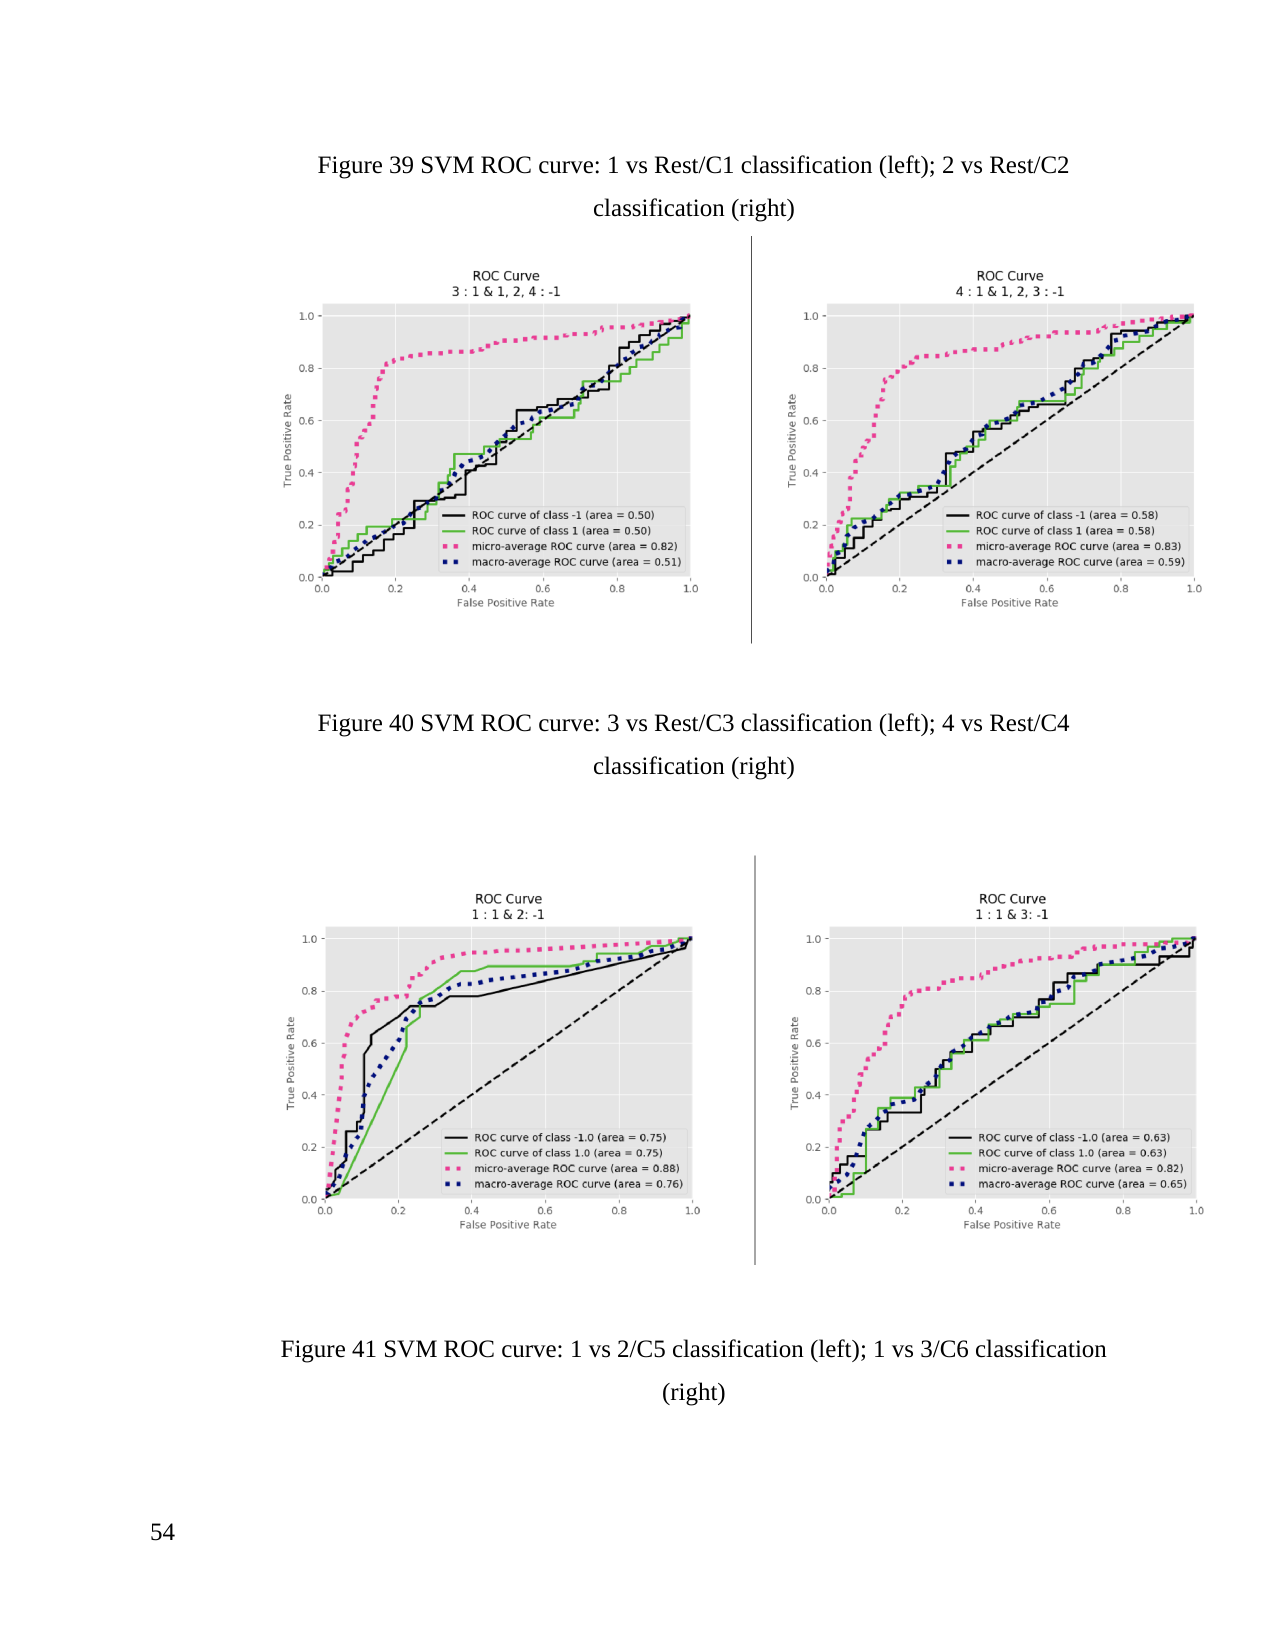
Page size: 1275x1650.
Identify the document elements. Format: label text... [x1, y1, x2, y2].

list Figure 39 SVM ROC curve: 1 vs Rest/C1 classification (left); 2 vs Rest/C2 classification (right) [262, 150, 1125, 236]
list Figure 41 SVM ROC curve: 1 vs 2/C5 classification (left); 1 vs 3/C6 classification (right) [262, 1334, 1125, 1406]
list Figure 40 SVM ROC curve: 3 vs Rest/C3 classification (left); 4 vs Rest/C4 classification (right) [262, 708, 1125, 780]
picture [262, 823, 1238, 1291]
picture [262, 236, 1238, 665]
